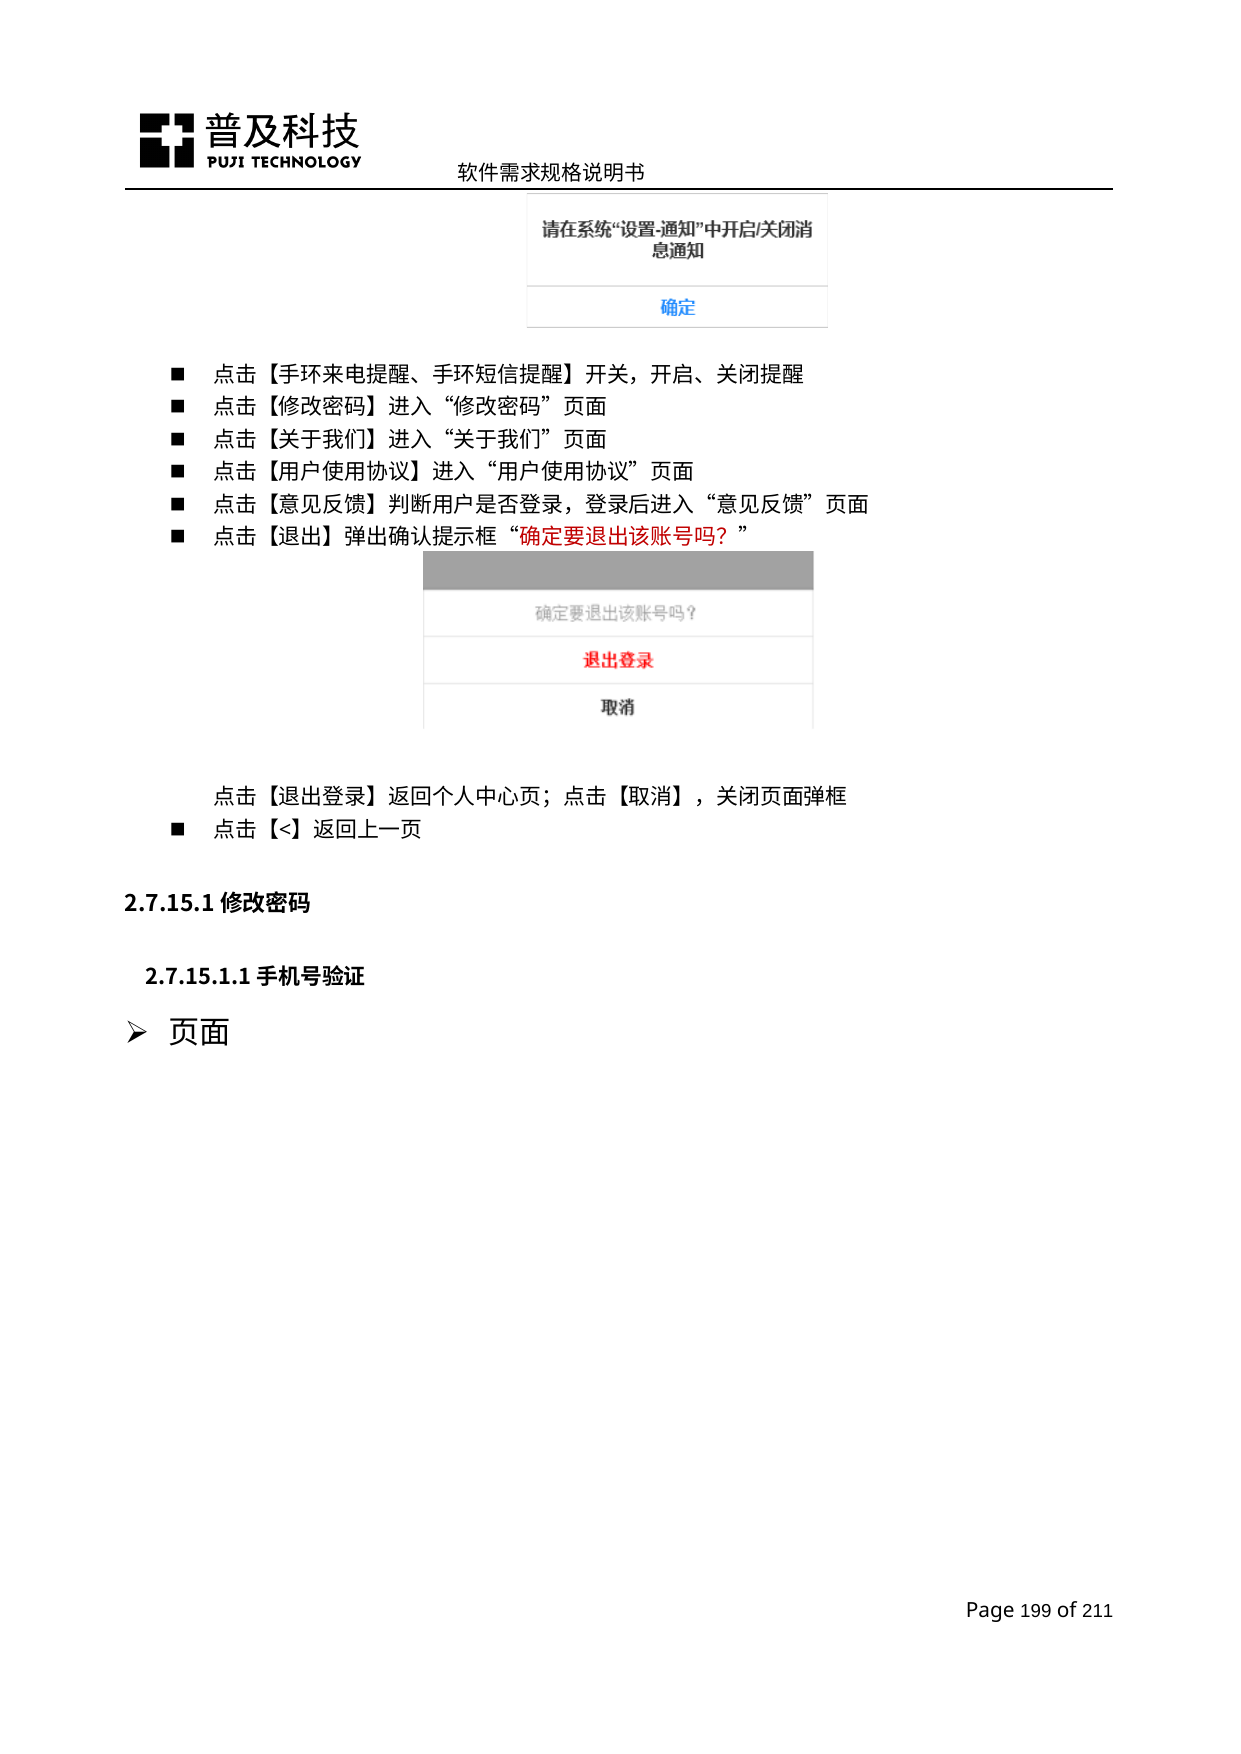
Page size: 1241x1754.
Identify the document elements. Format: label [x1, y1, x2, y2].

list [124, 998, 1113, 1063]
picture [124, 103, 365, 180]
picture [423, 551, 815, 761]
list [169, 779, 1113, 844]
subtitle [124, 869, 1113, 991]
picture [526, 193, 828, 328]
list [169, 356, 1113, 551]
